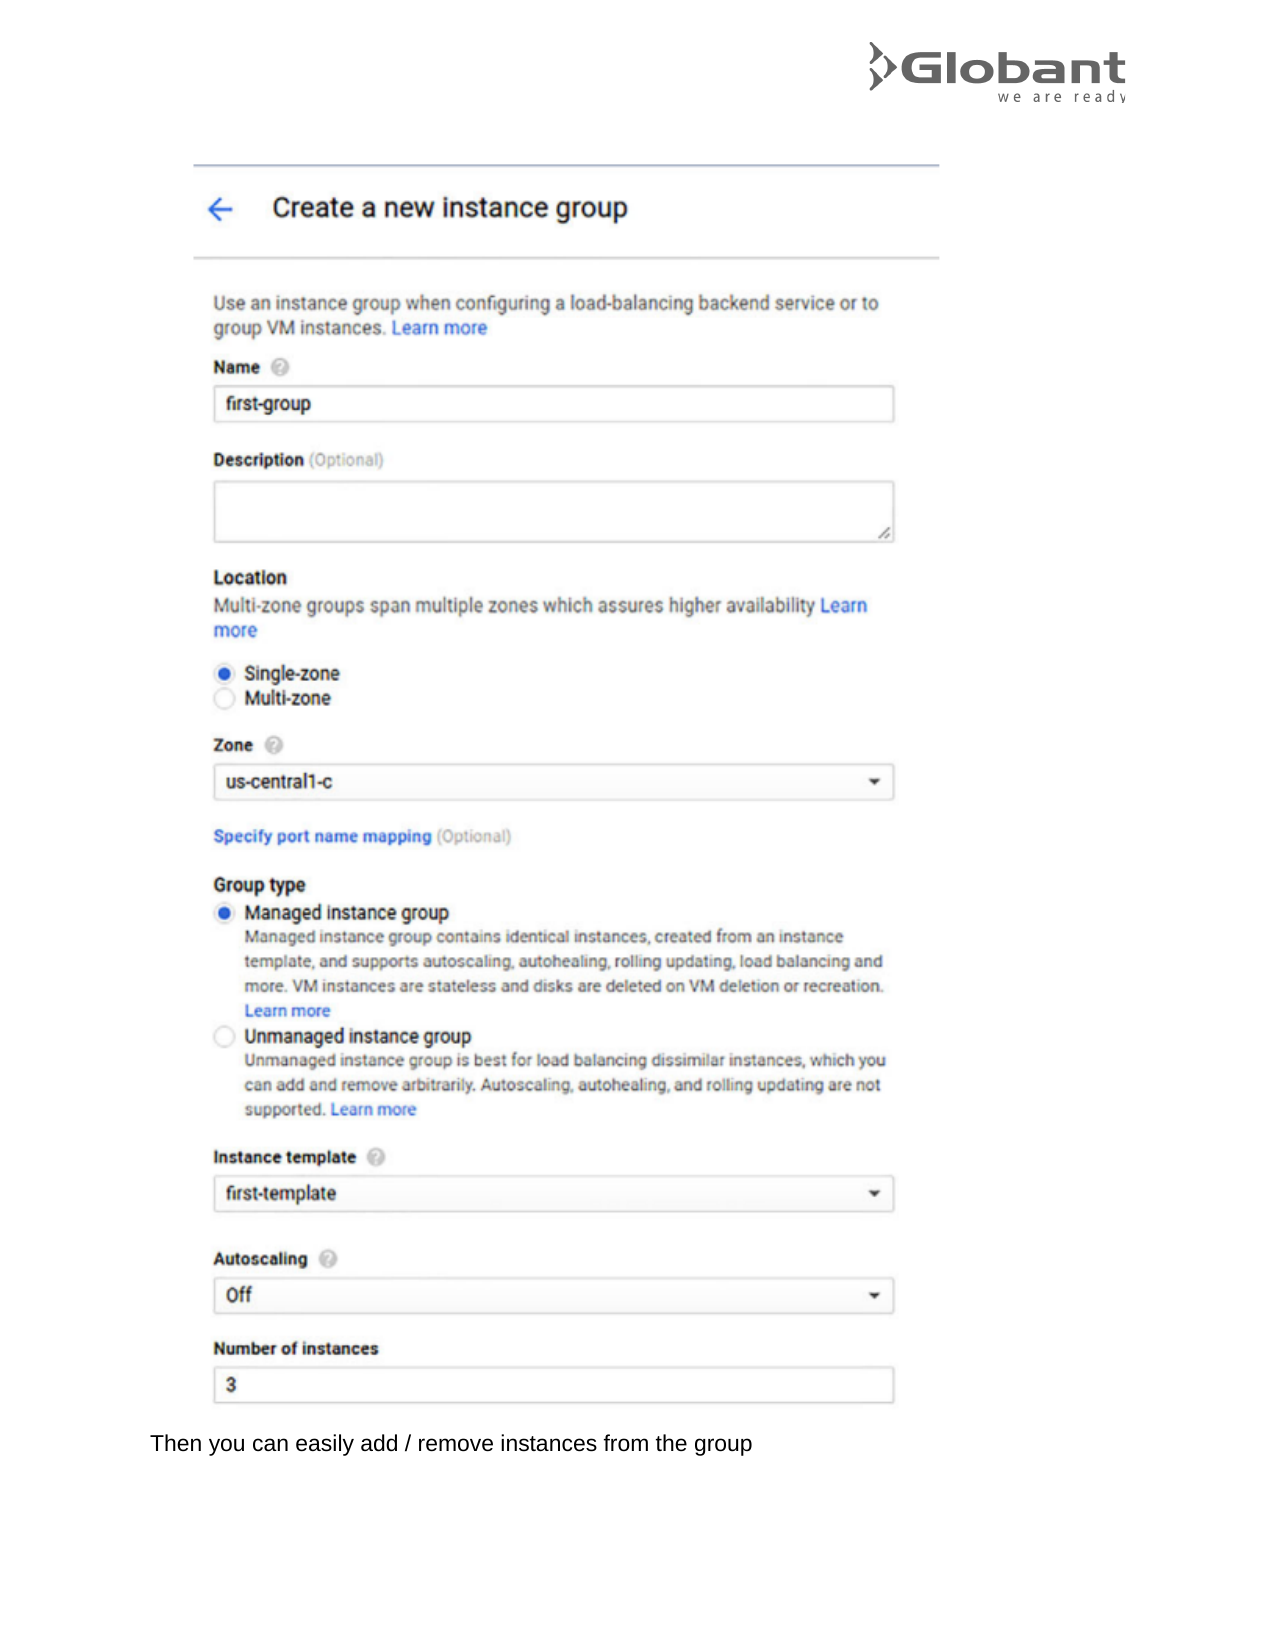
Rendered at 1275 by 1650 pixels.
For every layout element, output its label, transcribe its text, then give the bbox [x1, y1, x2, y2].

picture [869, 41, 1125, 103]
picture [150, 150, 963, 1427]
text Then you can easily add / remove instances from the group [150, 1430, 1125, 1457]
